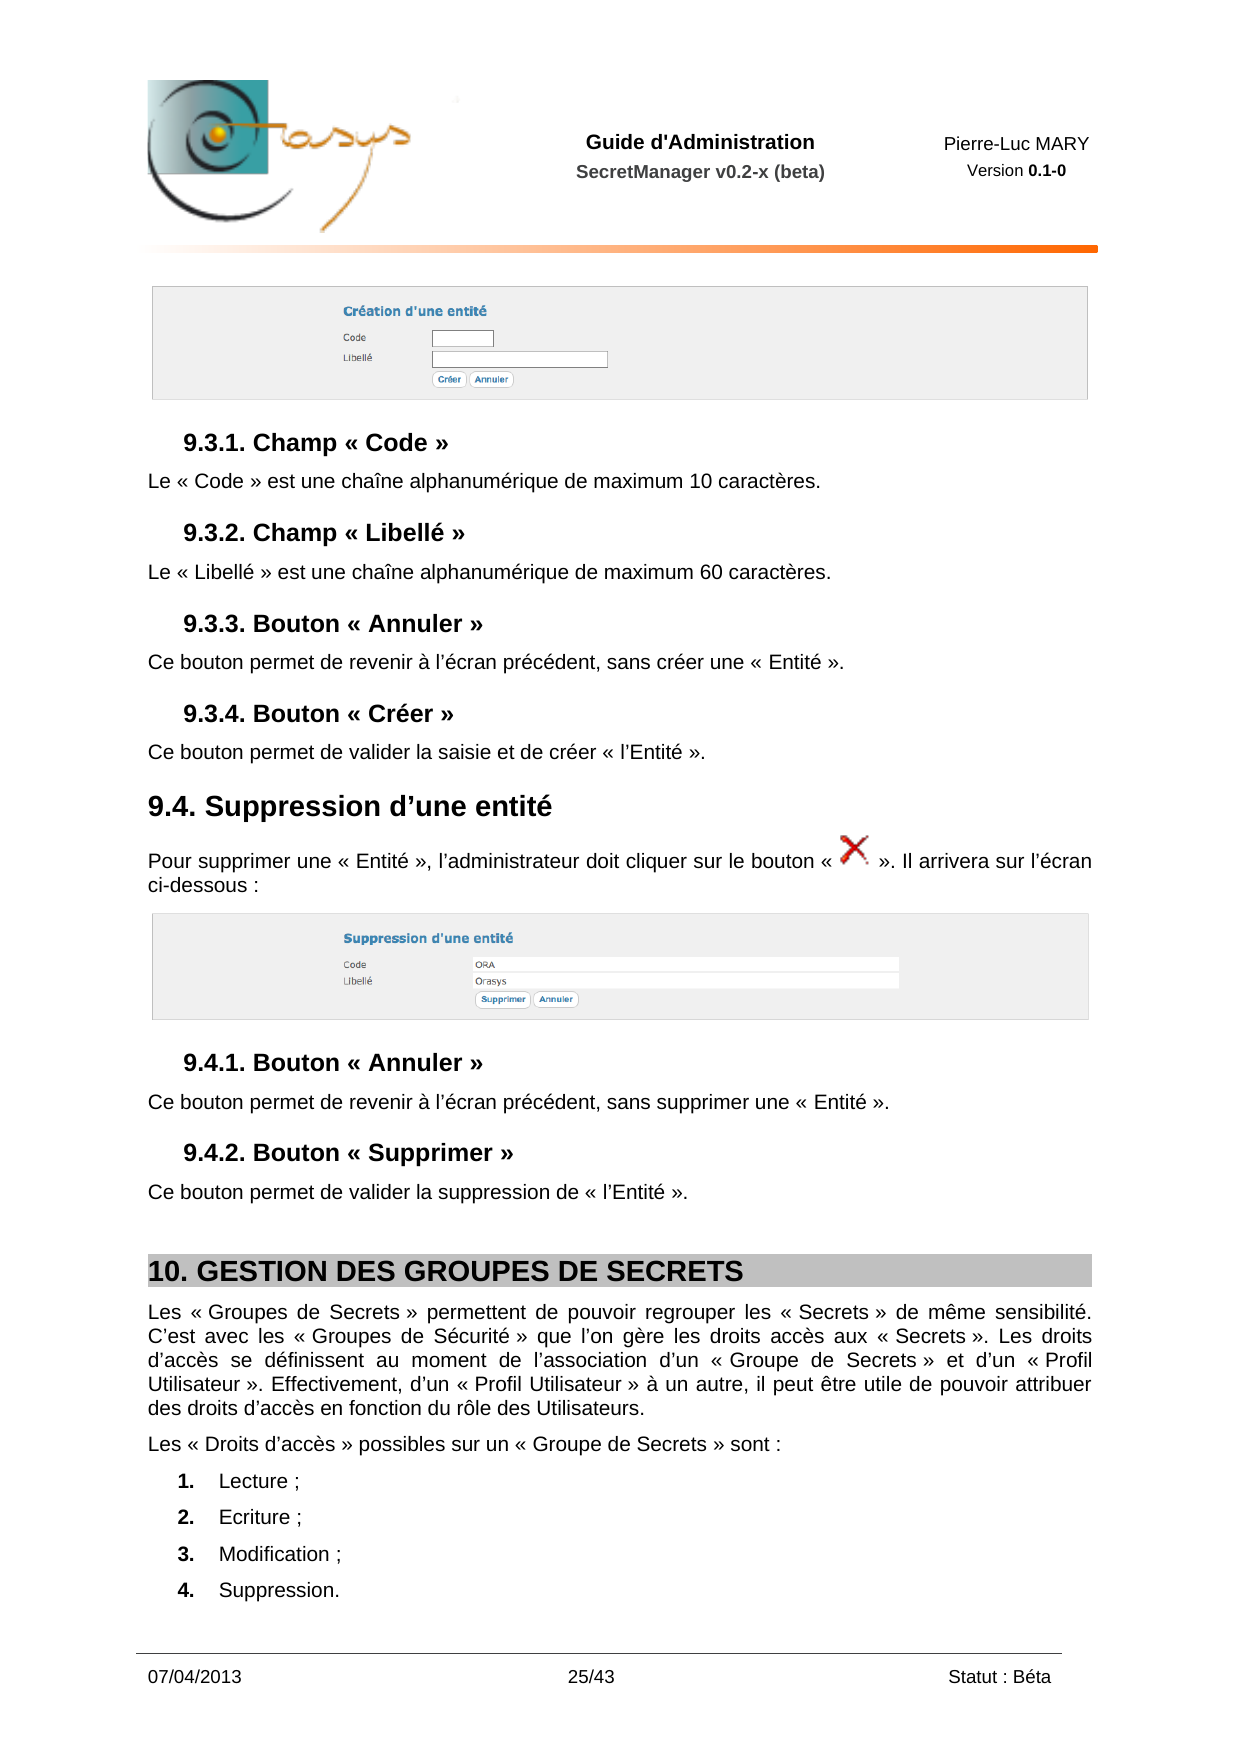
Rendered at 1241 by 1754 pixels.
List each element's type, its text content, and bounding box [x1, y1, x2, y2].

subtitle Champ « Code » [183, 428, 1092, 457]
list Ecriture ; [177, 1505, 1092, 1529]
picture [839, 835, 873, 869]
text Ce bouton permet de revenir à l’écran précédent, sans supprimer une « Entité ». [148, 1089, 1092, 1113]
list Suppression. [177, 1578, 1092, 1602]
list Lecture ; [177, 1468, 1092, 1492]
subtitle Bouton « Créer » [183, 699, 1092, 727]
text Pour supprimer une « Entité », l’administrateur doit cliquer sur le bouton « ». Il arrivera sur l’écran ci-dessous : [148, 835, 1092, 897]
text Les « Groupes de Secrets » permettent de pouvoir regrouper les « Secrets » de même sensibilité. C’est avec les « Groupes de Sécurité » que l’on gère les droits accès aux « Secrets ». Les droits d’accès se définissent au moment de l’association d’un « Groupe de Secrets » et d’un « Profil Utilisateur ». Effectivement, d’un « Profil Utilisateur » à un autre, il peut être utile de pouvoir attribuer des droits d’accès en fonction du rôle des Utilisateurs. [148, 1300, 1092, 1419]
picture [147, 80, 461, 233]
text Ce bouton permet de revenir à l’écran précédent, sans créer une « Entité ». [148, 650, 1092, 674]
picture [147, 281, 1093, 404]
subtitle Bouton « Annuler » [183, 1048, 1092, 1077]
subtitle Champ « Libellé » [183, 518, 1092, 547]
list Modification ; [177, 1541, 1092, 1565]
text Ce bouton permet de valider la saisie et de créer « l’Entité ». [148, 740, 1092, 764]
subtitle Bouton « Annuler » [183, 608, 1092, 637]
picture [147, 909, 1093, 1024]
text Le « Libellé » est une chaîne alphanumérique de maximum 60 caractères. [148, 559, 1092, 583]
subtitle Gestion des GROUPES de SECRETs [148, 1254, 1092, 1287]
subtitle Suppression d’une entité [148, 789, 1092, 822]
text Ce bouton permet de valider la suppression de « l’Entité ». [148, 1180, 1092, 1204]
subtitle Bouton « Supprimer » [183, 1138, 1092, 1167]
text Les « Droits d’accès » possibles sur un « Groupe de Secrets » sont : [148, 1432, 1092, 1456]
text Le « Code » est une chaîne alphanumérique de maximum 10 caractères. [148, 469, 1092, 493]
